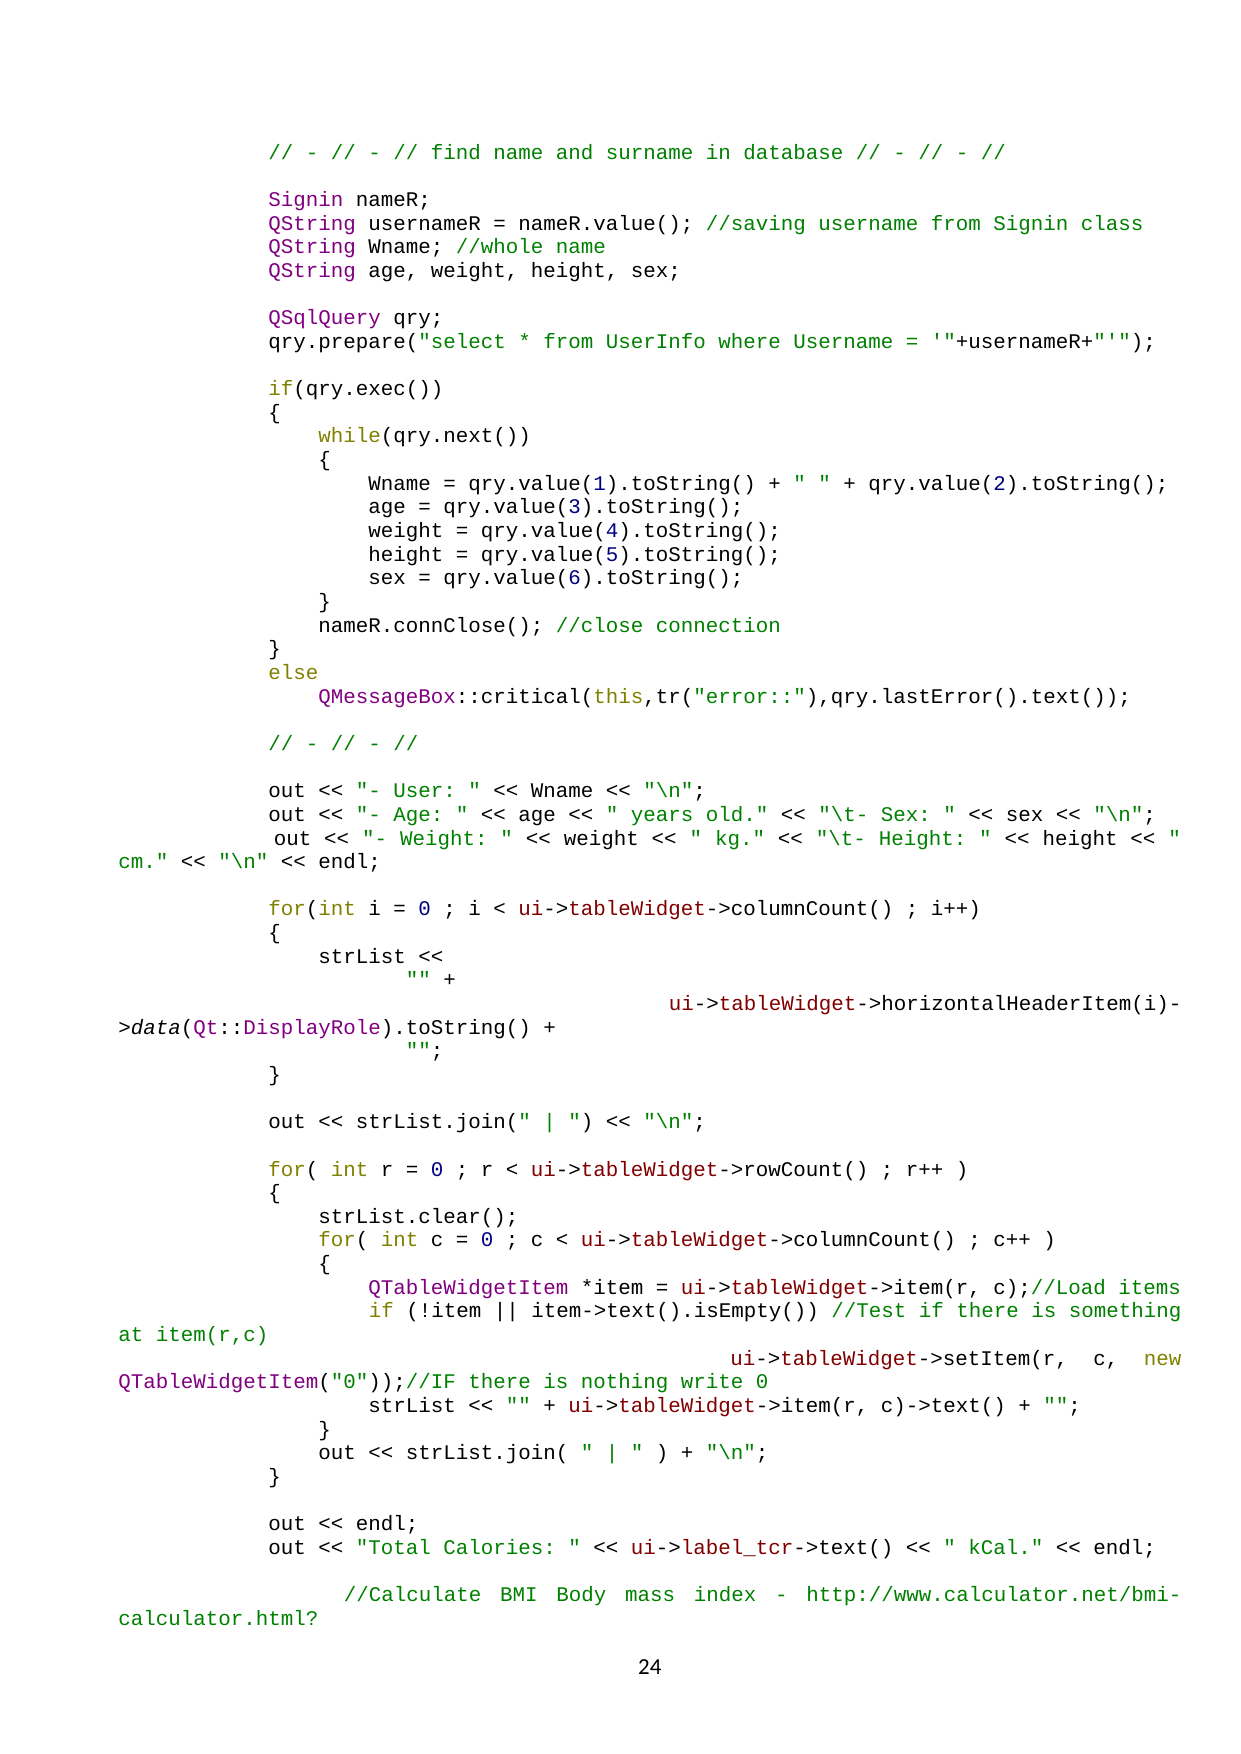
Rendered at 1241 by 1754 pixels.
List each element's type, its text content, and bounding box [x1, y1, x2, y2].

text out << strList.join(" | ") << "\n"; [118, 1111, 1181, 1135]
text { [118, 1253, 1181, 1277]
text while(qry.next()) [118, 426, 1181, 449]
text // - // - // [118, 733, 1181, 757]
text out << endl; [118, 1513, 1181, 1537]
text } [118, 591, 1181, 615]
text QString usernameR = nameR.value(); //saving username from Signin class [118, 213, 1181, 236]
text ui->tableWidget->horizontalHeaderItem(i)->data(Qt::DisplayRole).toString() + [118, 993, 1181, 1040]
text height = qry.value(5).toString(); [118, 544, 1181, 567]
text out << "- User: " << Wname << "\n"; [118, 780, 1181, 804]
text QString Wname; //whole name [118, 236, 1181, 260]
text ""; [118, 1040, 1181, 1064]
text QMessageBox::critical(this,tr("error::"),qry.lastError().text()); [118, 686, 1181, 709]
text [118, 1584, 1181, 1631]
text nameR.connClose(); //close connection [118, 615, 1181, 638]
text for(int i = 0 ; i < ui->tableWidget->columnCount() ; i++) [118, 898, 1181, 922]
text for( int c = 0 ; c < ui->tableWidget->columnCount() ; c++ ) [118, 1229, 1181, 1253]
text strList << [118, 946, 1181, 969]
text "" + [118, 969, 1181, 993]
text Signin nameR; [118, 189, 1181, 213]
text else [118, 662, 1181, 686]
text out << "- Age: " << age << " years old." << "\t- Sex: " << sex << "\n"; [118, 804, 1181, 827]
text QTableWidgetItem *item = ui->tableWidget->item(r, c);//Load items [118, 1277, 1181, 1300]
text } [118, 1064, 1181, 1088]
text { [118, 1182, 1181, 1206]
text ui->tableWidget->setItem(r, c, new QTableWidgetItem("0"));//IF there is nothing write 0 [118, 1348, 1181, 1395]
text age = qry.value(3).toString(); [118, 496, 1181, 520]
text qry.prepare("select * from UserInfo where Username = '"+usernameR+"'"); [118, 331, 1181, 354]
text } [118, 638, 1181, 662]
text sex = qry.value(6).toString(); [118, 567, 1181, 591]
text QSqlQuery qry; [118, 307, 1181, 331]
text { [118, 922, 1181, 946]
text out << "- Weight: " << weight << " kg." << "\t- Height: " << height << " cm." << "\n" << endl; [118, 827, 1181, 875]
text // - // - // find name and surname in database // - // - // [118, 142, 1181, 165]
text for( int r = 0 ; r < ui->tableWidget->rowCount() ; r++ ) [118, 1158, 1181, 1182]
text QString age, weight, height, sex; [118, 260, 1181, 284]
text } [118, 1466, 1181, 1489]
text strList << "" + ui->tableWidget->item(r, c)->text() + ""; [118, 1395, 1181, 1419]
text out << strList.join( " | " ) + "\n"; [118, 1442, 1181, 1466]
text out << "Total Calories: " << ui->label_tcr->text() << " kCal." << endl; [118, 1537, 1181, 1561]
text { [118, 449, 1181, 473]
text weight = qry.value(4).toString(); [118, 520, 1181, 544]
text strList.clear(); [118, 1206, 1181, 1229]
text if(qry.exec()) [118, 378, 1181, 402]
text { [118, 402, 1181, 426]
text Wname = qry.value(1).toString() + " " + qry.value(2).toString(); [118, 473, 1181, 496]
text if (!item || item->text().isEmpty()) //Test if there is something at item(r,c) [118, 1300, 1181, 1348]
text } [118, 1419, 1181, 1442]
